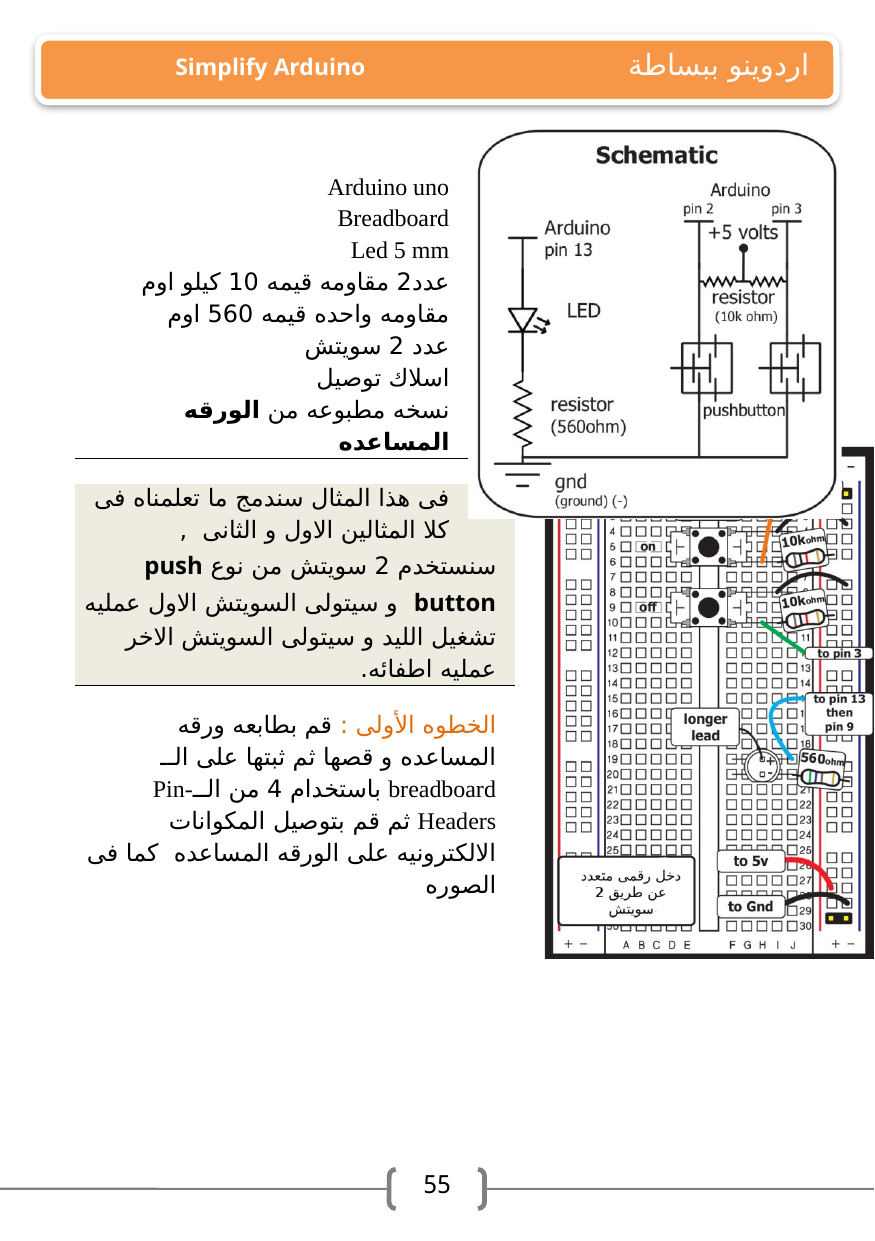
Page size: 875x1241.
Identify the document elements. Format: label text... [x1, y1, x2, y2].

list Arduino uno [75, 173, 468, 200]
list اسلاك توصيل [75, 364, 468, 392]
picture [468, 127, 874, 959]
list عدد2 مقاومه قيمه 10 كيلو اوم [75, 268, 468, 296]
list عدد 2 سويتش [75, 332, 468, 360]
text فى هذا المثال سندمج ما تعلمناه فى كلا المثالين الاول و الثانى , سنستخدم 2 سويتش من نوع push button و سيتولى السويتش الاول عمليه تشغيل الليد و سيتولى السويتش الاخر عمليه اطفائه. [75, 484, 515, 685]
list Led 5 mm [75, 236, 468, 264]
list مقاومه واحده قيمه 560 اوم [75, 300, 468, 328]
list نسخه مطبوعه من الورقه المساعده [75, 396, 468, 458]
text الخطوه الأولى : قم بطابعه ورقه المساعده و قصها ثم ثبتها على الــbreadboard باستخدام 4 من الــPin-Headers ثم قم بتوصيل المكوانات الالكترونيه على الورقه المساعده كما فى الصوره [75, 711, 515, 899]
list Breadboard [75, 204, 468, 232]
